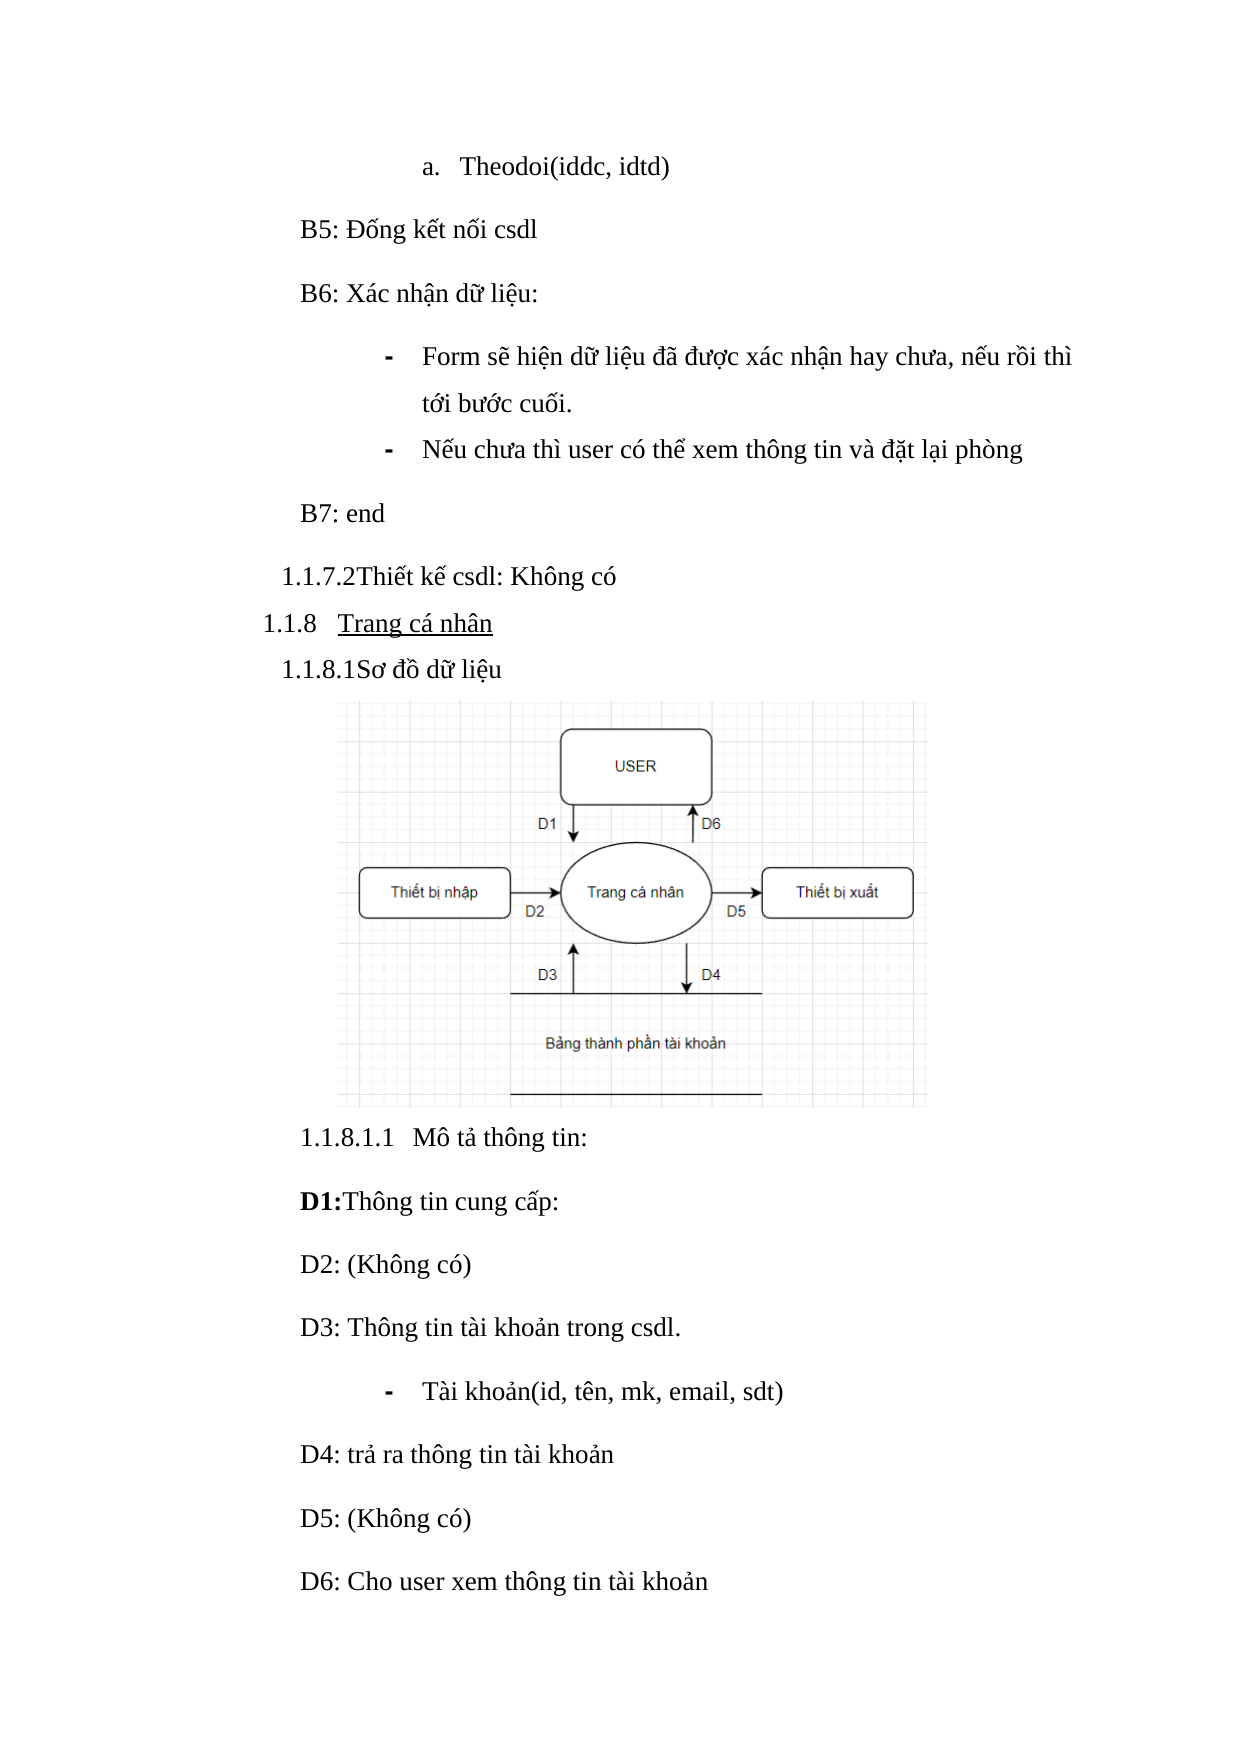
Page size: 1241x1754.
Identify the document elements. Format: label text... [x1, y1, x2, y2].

list Thiết kế csdl: Không có [281, 560, 1090, 591]
text D4: trả ra thông tin tài khoản [300, 1438, 1090, 1469]
list Tài khoản(id, tên, mk, email, sdt) [384, 1375, 1090, 1406]
text B5: Đống kết nối csdl [300, 213, 1090, 244]
list Mô tả thông tin: [300, 1122, 1090, 1153]
list Sơ đồ dữ liệu [281, 654, 1090, 685]
list Nếu chưa thì user có thể xem thông tin và đặt lại phòng [384, 433, 1090, 465]
text D5: (Không có) [300, 1502, 1090, 1533]
text D6: Cho user xem thông tin tài khoản [300, 1565, 1090, 1596]
text B7: end [300, 497, 1090, 528]
text D1:Thông tin cung cấp: [262, 1185, 1090, 1216]
subtitle Trang cá nhân [262, 607, 1090, 638]
text D2: (Không có) [300, 1248, 1090, 1279]
text B6: Xác nhận dữ liệu: [300, 277, 1090, 308]
picture [337, 700, 929, 1108]
text D3: Thông tin tài khoản trong csdl. [300, 1312, 1090, 1343]
list Theodoi(iddc, idtd) [422, 150, 1090, 181]
list Form sẽ hiện dữ liệu đã được xác nhận hay chưa, nếu rồi thì tới bước cuối. [384, 340, 1090, 418]
